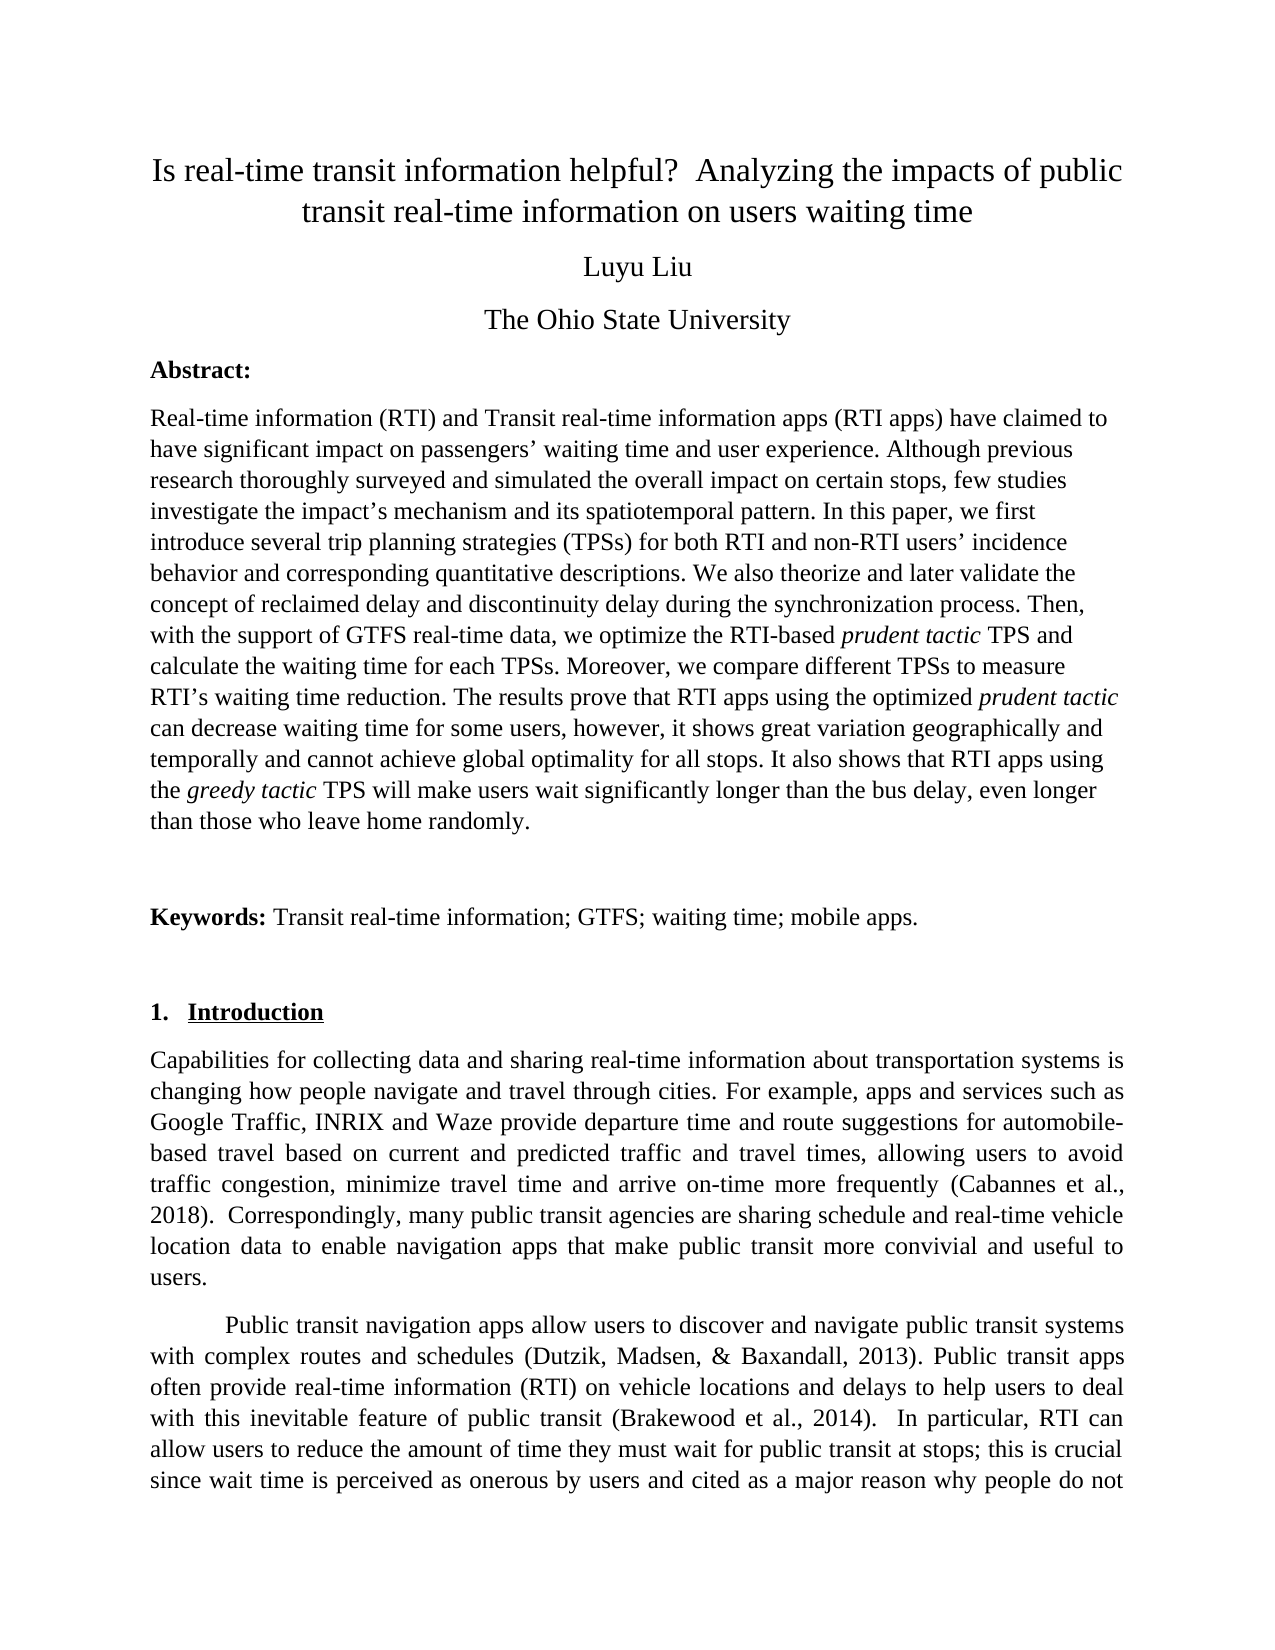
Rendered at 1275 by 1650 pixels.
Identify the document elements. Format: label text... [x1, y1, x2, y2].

text Luyu Liu [150, 249, 1125, 283]
text Real-time information (RTI) and Transit real-time information apps (RTI apps) have claimed to have significant impact on passengers’ waiting time and user experience. Although previous research thoroughly surveyed and simulated the overall impact on certain stops, few studies investigate the impact’s mechanism and its spatiotemporal pattern. In this paper, we first introduce several trip planning strategies (TPSs) for both RTI and non-RTI users’ incidence behavior and corresponding quantitative descriptions. We also theorize and later validate the concept of reclaimed delay and discontinuity delay during the synchronization process. Then, with the support of GTFS real-time data, we optimize the RTI-based prudent tactic TPS and calculate the waiting time for each TPSs. Moreover, we compare different TPSs to measure RTI’s waiting time reduction. The results prove that RTI apps using the optimized prudent tactic can decrease waiting time for some users, however, it shows great variation geographically and temporally and cannot achieve global optimality for all stops. It also shows that RTI apps using the greedy tactic TPS will make users wait significantly longer than the bus delay, even longer than those who leave home randomly. [150, 403, 1125, 835]
text The Ohio State University [150, 302, 1125, 336]
text Is real-time transit information helpful? Analyzing the impacts of public transit real-time information on users waiting time [150, 150, 1125, 230]
text Keywords: Transit real-time information; GTFS; waiting time; mobile apps. [150, 902, 1125, 930]
text Abstract: [150, 355, 1125, 384]
text Capabilities for collecting data and sharing real-time information about transportation systems is changing how people navigate and travel through cities. For example, apps and services such as Google Traffic, INRIX and Waze provide departure time and route suggestions for automobile-based travel based on current and predicted traffic and travel times, allowing users to avoid traffic congestion, minimize travel time and arrive on-time more frequently (Cabannes et al., 2018). Correspondingly, many public transit agencies are sharing schedule and real-time vehicle location data to enable navigation apps that make public transit more convivial and useful to users. [150, 1045, 1125, 1291]
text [150, 1310, 1125, 1494]
list Introduction [150, 997, 1125, 1026]
